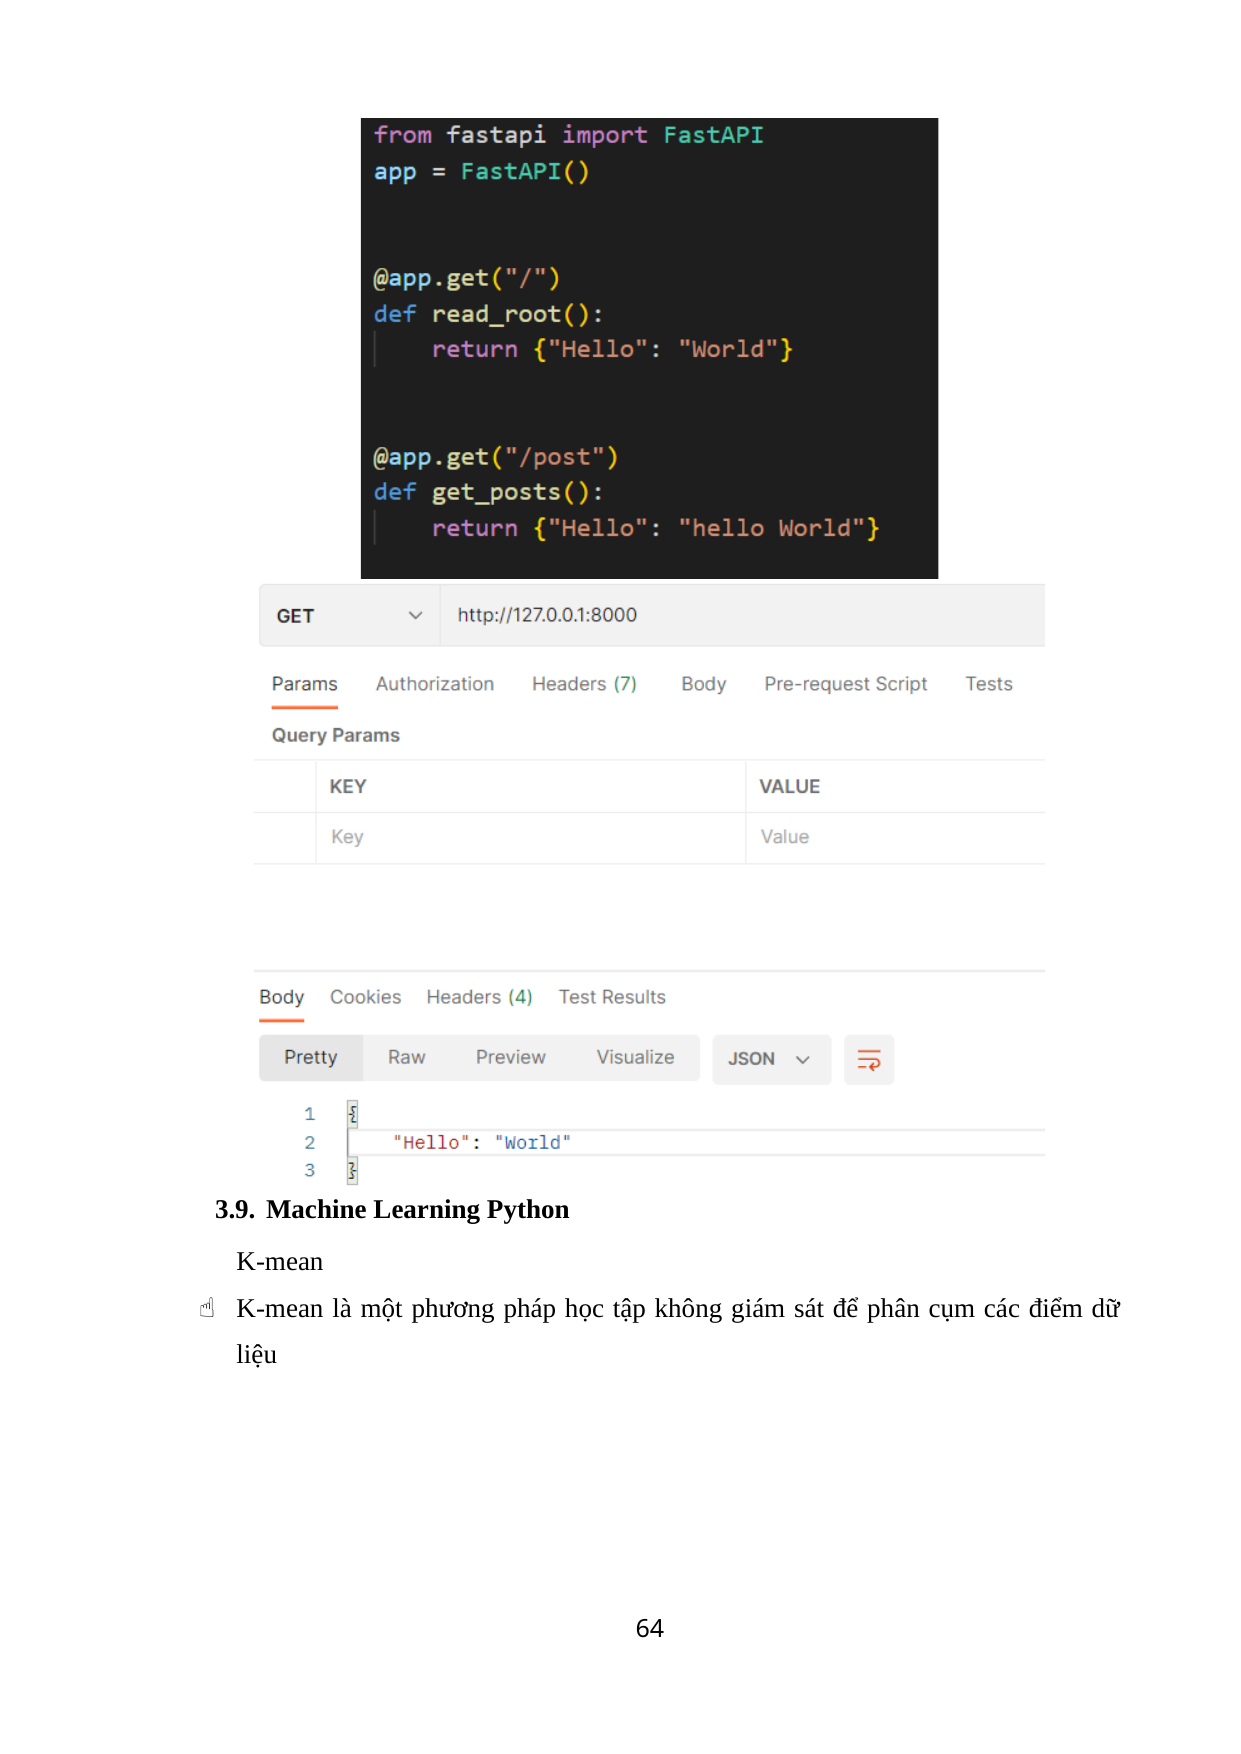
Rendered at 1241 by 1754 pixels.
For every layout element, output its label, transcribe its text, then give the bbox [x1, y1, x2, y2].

list Machine Learning Python [215, 1193, 1122, 1224]
picture [253, 118, 1046, 1194]
text K-mean [177, 1245, 1122, 1276]
list K-mean là một phương pháp học tập không giám sát để phân cụm các điểm dữ liệu [199, 1292, 1122, 1370]
